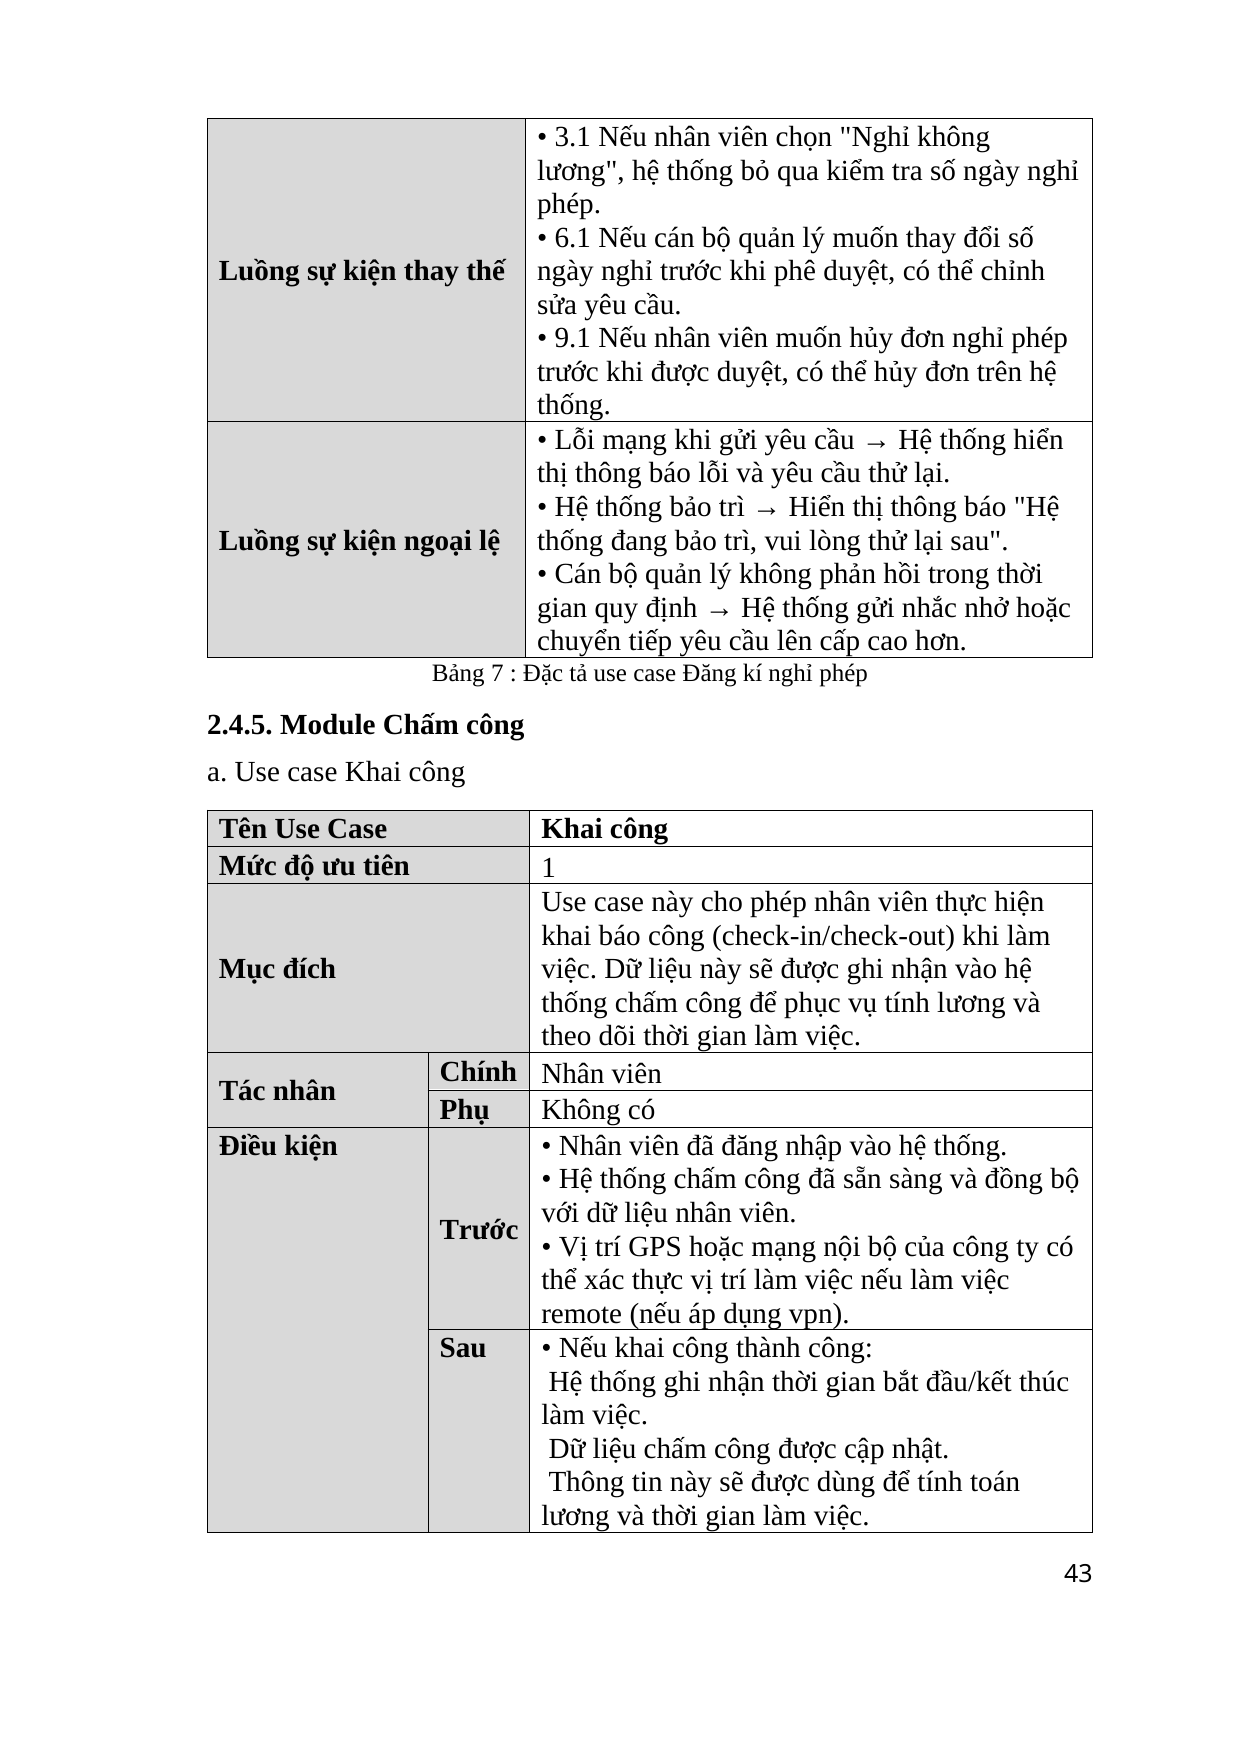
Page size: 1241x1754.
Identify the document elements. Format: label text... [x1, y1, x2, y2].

table_cell Mức độ ưu tiên [208, 847, 529, 883]
table_cell • Nhân viên đã đăng nhập vào hệ thống. • Hệ thống chấm công đã sẵn sàng và đồng bộ với dữ liệu nhân viên. • Vị trí GPS hoặc mạng nội bộ của công ty có thể xác thực vị trí làm việc nếu làm việc remote (nếu áp dụng vpn). [530, 1128, 1092, 1329]
table_cell Điều kiện [208, 1128, 428, 1532]
table_cell Mục đích [208, 884, 529, 1052]
table_cell Luồng sự kiện ngoại lệ [208, 422, 525, 657]
table_header Khai công [530, 811, 1092, 846]
table_cell Trước [429, 1128, 529, 1329]
text Bảng 7 : Đặc tả use case Đăng kí nghỉ phép [207, 658, 1092, 687]
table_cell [530, 1330, 1092, 1532]
table_cell Sau [429, 1330, 529, 1532]
table_cell Tác nhân [208, 1053, 428, 1127]
text a. Use case Khai công [207, 754, 1092, 788]
table_cell Phụ [429, 1091, 529, 1127]
table_cell 1 [530, 847, 1092, 883]
subtitle 2.4.5. Module Chấm công [207, 707, 1092, 741]
table_cell Luồng sự kiện thay thế [208, 119, 525, 421]
table_cell Use case này cho phép nhân viên thực hiện khai báo công (check-in/check-out) khi làm việc. Dữ liệu này sẽ được ghi nhận vào hệ thống chấm công để phục vụ tính lương và theo dõi thời gian làm việc. [530, 884, 1092, 1052]
table_cell • 3.1 Nếu nhân viên chọn "Nghỉ không lương", hệ thống bỏ qua kiểm tra số ngày nghỉ phép. • 6.1 Nếu cán bộ quản lý muốn thay đổi số ngày nghỉ trước khi phê duyệt, có thể chỉnh sửa yêu cầu. • 9.1 Nếu nhân viên muốn hủy đơn nghỉ phép trước khi được duyệt, có thể hủy đơn trên hệ thống. [526, 119, 1092, 421]
table_cell Chính [429, 1053, 529, 1089]
table_cell Nhân viên [530, 1053, 1092, 1089]
table_cell Không có [530, 1091, 1092, 1127]
table_cell • Lỗi mạng khi gửi yêu cầu → Hệ thống hiển thị thông báo lỗi và yêu cầu thử lại. • Hệ thống bảo trì → Hiển thị thông báo "Hệ thống đang bảo trì, vui lòng thử lại sau". • Cán bộ quản lý không phản hồi trong thời gian quy định → Hệ thống gửi nhắc nhở hoặc chuyển tiếp yêu cầu lên cấp cao hơn. [526, 422, 1092, 657]
table_header Tên Use Case [208, 811, 529, 846]
